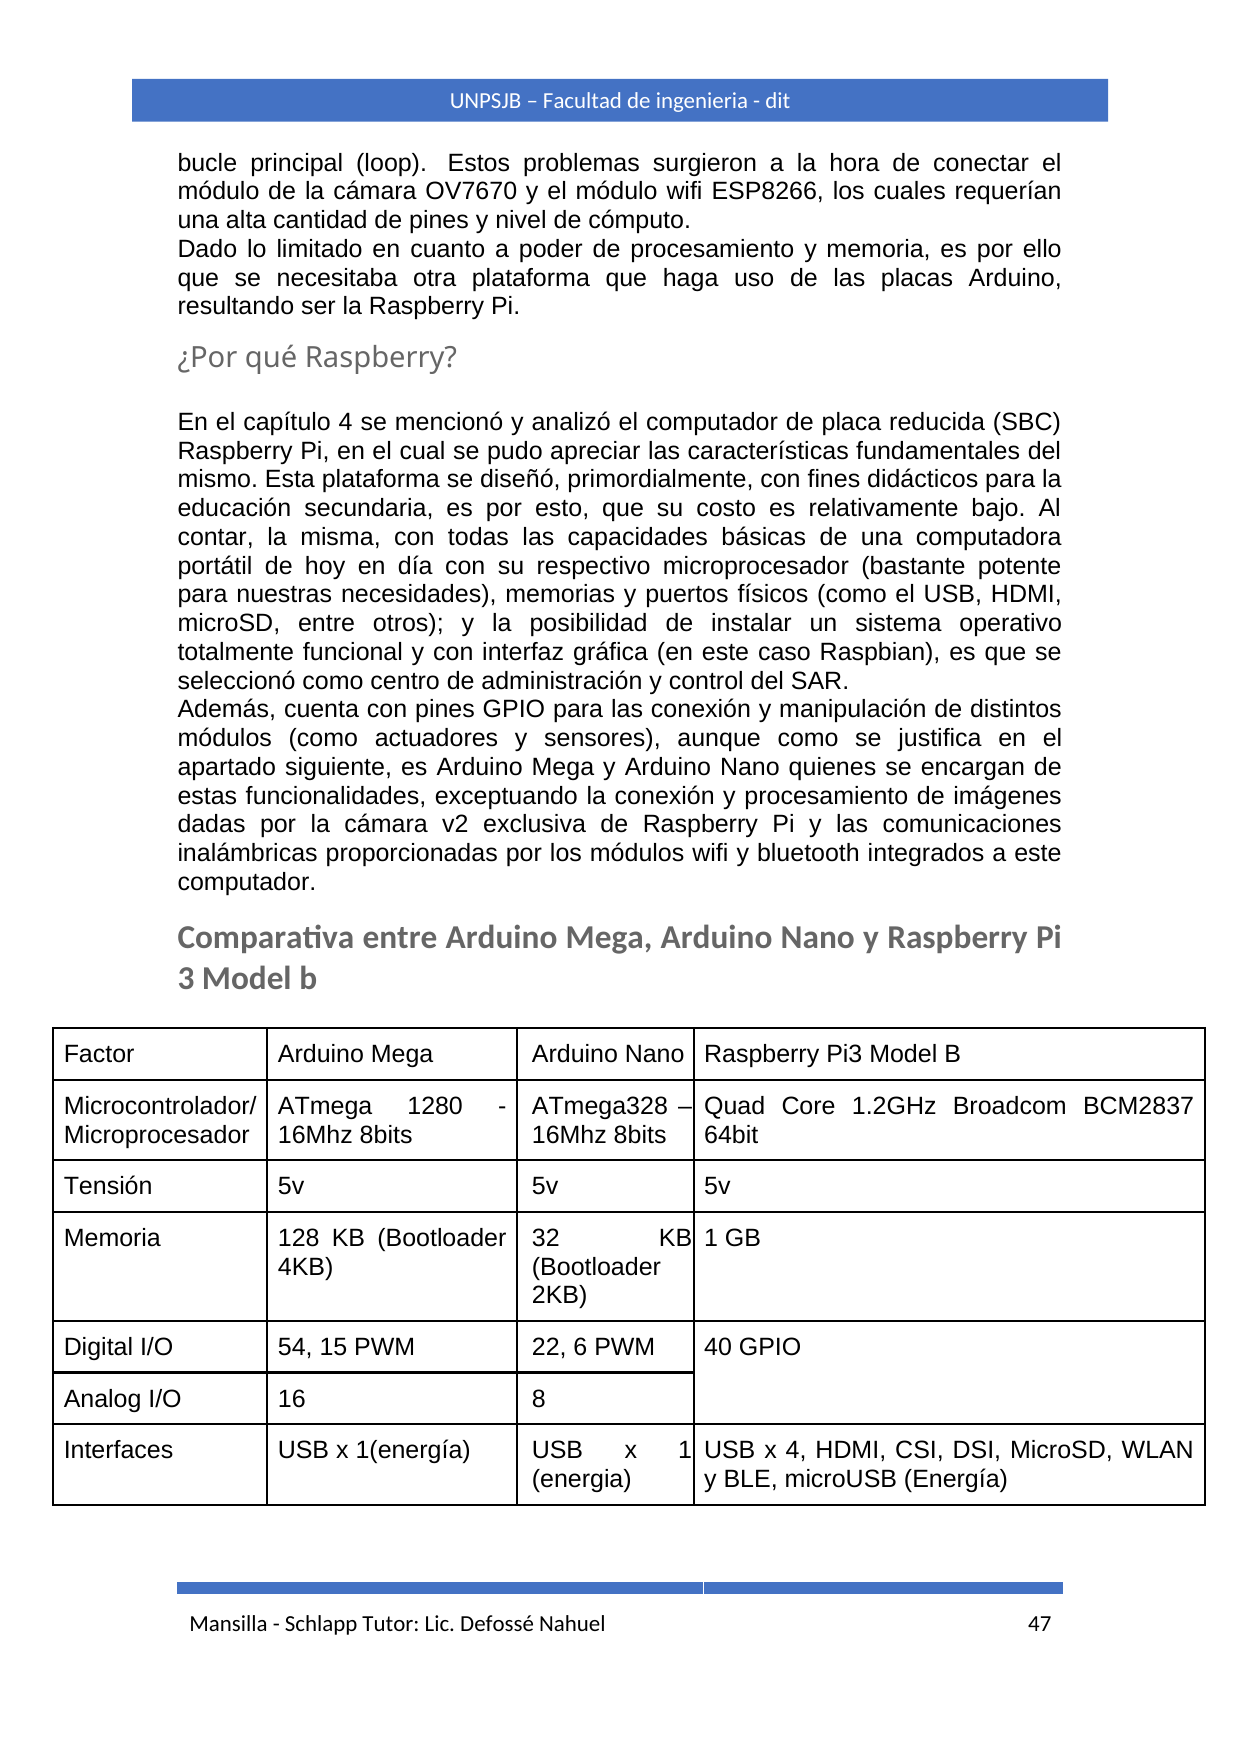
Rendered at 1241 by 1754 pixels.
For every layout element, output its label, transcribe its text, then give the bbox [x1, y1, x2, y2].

table_cell 16 [268, 1374, 516, 1423]
table_cell Tensión [54, 1161, 266, 1211]
table_cell 5v [268, 1161, 516, 1211]
table_cell 8 [518, 1374, 693, 1423]
table_cell Microcontrolador/ Microprocesador [54, 1081, 266, 1159]
table_cell ATmega328 – 16Mhz 8bits [518, 1081, 693, 1159]
table_header Raspberry Pi3 Model B [695, 1029, 1204, 1078]
table_cell USB x 1 (energia) [518, 1425, 693, 1503]
table_header Factor [54, 1029, 266, 1078]
subtitle Comparativa entre Arduino Mega, Arduino Nano y Raspberry Pi 3 Model b [177, 917, 1063, 998]
subtitle ¿Por qué Raspberry? [177, 337, 1063, 376]
table_cell 40 GPIO [695, 1322, 1204, 1423]
table_cell USB x 1(energía) [268, 1425, 516, 1503]
table_header Arduino Nano [518, 1029, 693, 1078]
table_cell ATmega 1280 - 16Mhz 8bits [268, 1081, 516, 1159]
table_cell 128 KB (Bootloader 4KB) [268, 1213, 516, 1320]
table_cell Analog I/O [54, 1374, 266, 1423]
table_cell 5v [518, 1161, 693, 1211]
table_header Arduino Mega [268, 1029, 516, 1078]
table_cell 1 GB [695, 1213, 1204, 1320]
table_cell 22, 6 PWM [518, 1322, 693, 1371]
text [177, 148, 1063, 234]
table_cell USB x 4, HDMI, CSI, DSI, MicroSD, WLAN y BLE, microUSB (Energía) [695, 1425, 1204, 1503]
text Además, cuenta con pines GPIO para las conexión y manipulación de distintos módulos (como actuadores y sensores), aunque como se justifica en el apartado siguiente, es Arduino Mega y Arduino Nano quienes se encargan de estas funcionalidades, exceptuando la conexión y procesamiento de imágenes dadas por la cámara v2 exclusiva de Raspberry Pi y las comunicaciones inalámbricas proporcionadas por los módulos wifi y bluetooth integrados a este computador. [177, 694, 1063, 896]
table_cell Interfaces [54, 1425, 266, 1503]
table_cell Quad Core 1.2GHz Broadcom BCM2837 64bit [695, 1081, 1204, 1159]
table_cell 32 KB (Bootloader 2KB) [518, 1213, 693, 1320]
table_cell Digital I/O [54, 1322, 266, 1371]
text Dado lo limitado en cuanto a poder de procesamiento y memoria, es por ello que se necesitaba otra plataforma que haga uso de las placas Arduino, resultando ser la Raspberry Pi. [177, 234, 1063, 320]
table_cell 5v [695, 1161, 1204, 1211]
table_cell Memoria [54, 1213, 266, 1320]
text En el capítulo 4 se mencionó y analizó el computador de placa reducida (SBC) Raspberry Pi, en el cual se pudo apreciar las características fundamentales del mismo. Esta plataforma se diseñó, primordialmente, con fines didácticos para la educación secundaria, es por esto, que su costo es relativamente bajo. Al contar, la misma, con todas las capacidades básicas de una computadora portátil de hoy en día con su respectivo microprocesador (bastante potente para nuestras necesidades), memorias y puertos físicos (como el USB, HDMI, microSD, entre otros); y la posibilidad de instalar un sistema operativo totalmente funcional y con interfaz gráfica (en este caso Raspbian), es que se seleccionó como centro de administración y control del SAR. [177, 407, 1063, 694]
table_cell 54, 15 PWM [268, 1322, 516, 1371]
